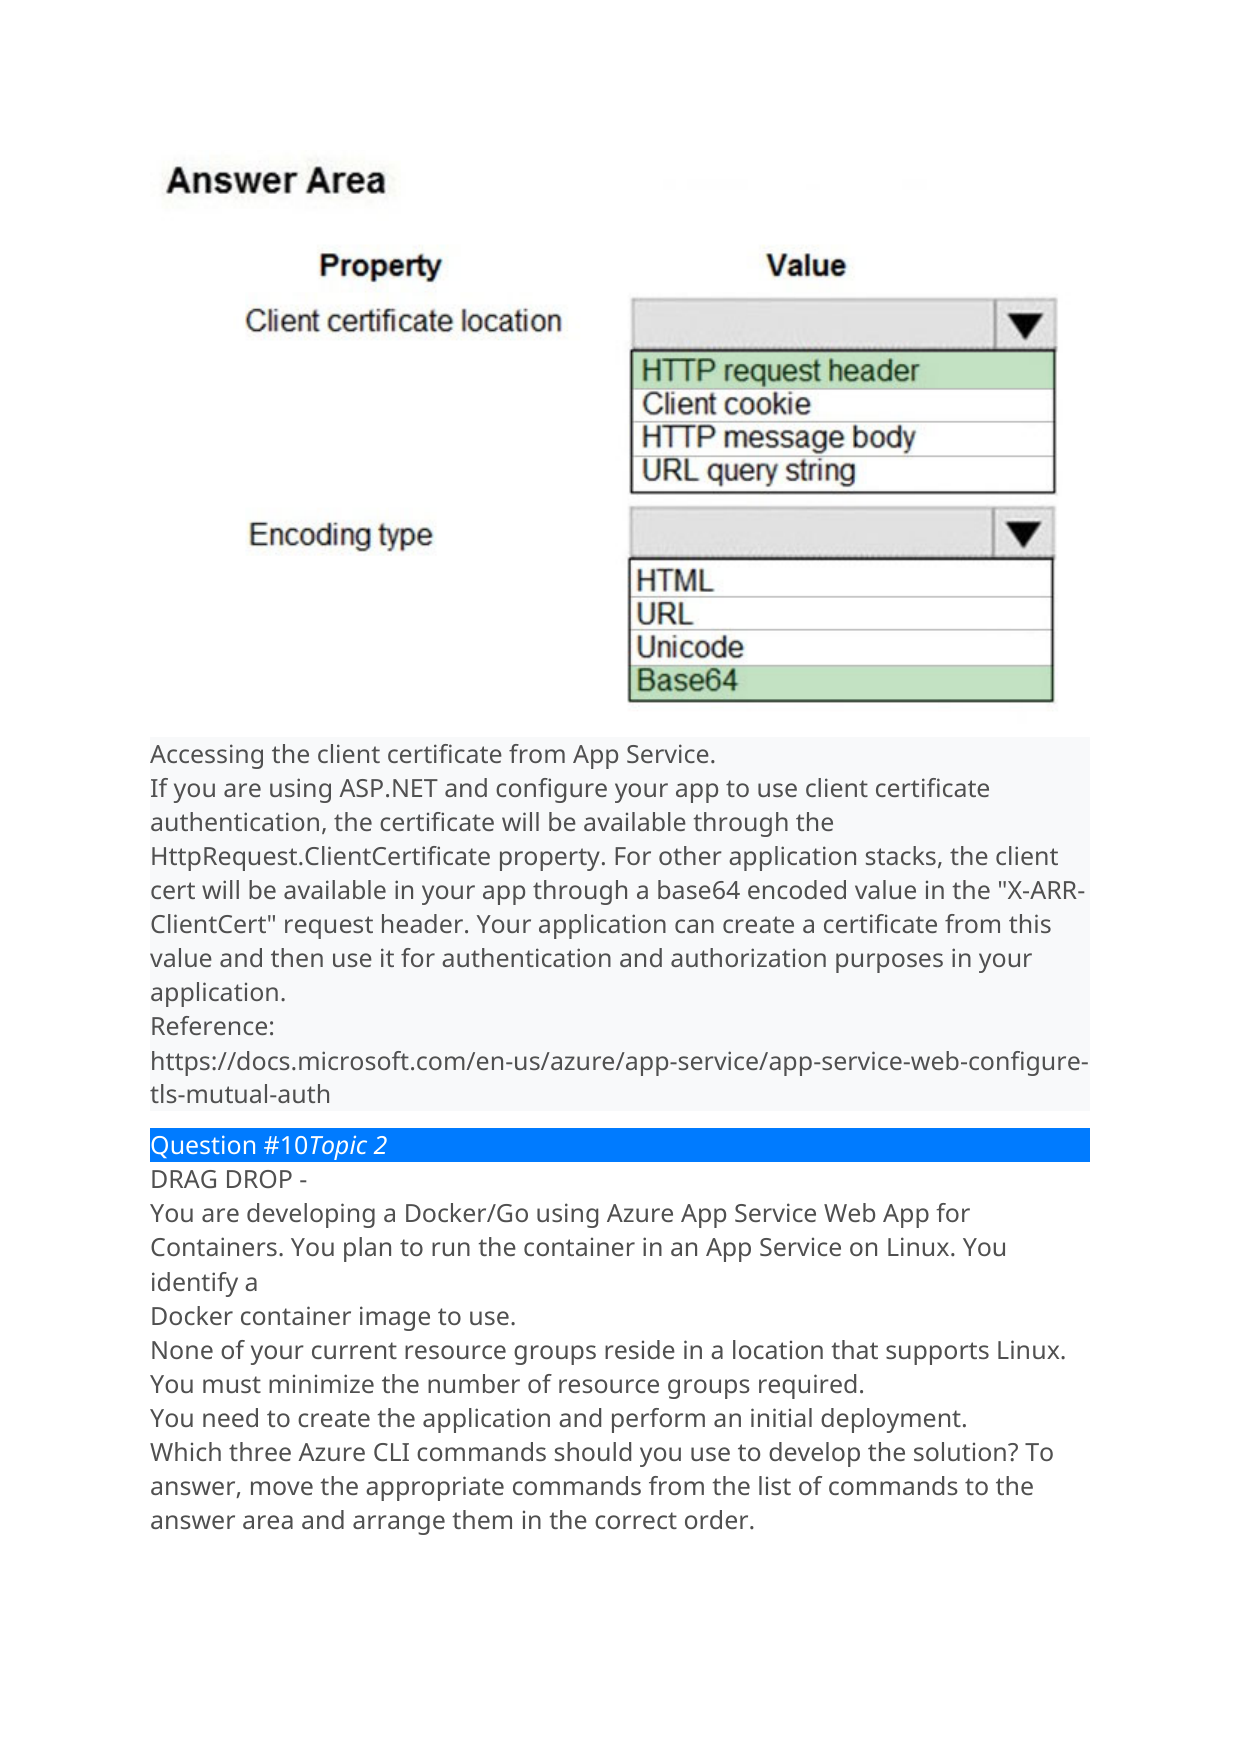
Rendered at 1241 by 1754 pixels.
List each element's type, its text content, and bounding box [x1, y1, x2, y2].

text Correct Answer: Accessing the client certificate from App Service. If you are using ASP.NET and configure your app to use client certificate authentication, the certificate will be available through the HttpRequest.ClientCertificate property. For other application stacks, the client cert will be available in your app through a base64 encoded value in the "X-ARR-ClientCert" request header. Your application can create a certificate from this value and then use it for authentication and authorization purposes in your application. Reference: https://docs.microsoft.com/en-us/azure/app-service/app-service-web-configure-tls-mutual-auth [150, 737, 1090, 1111]
text Question #10Topic 2 [150, 1128, 1090, 1162]
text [150, 1162, 1090, 1537]
picture [150, 150, 1091, 737]
